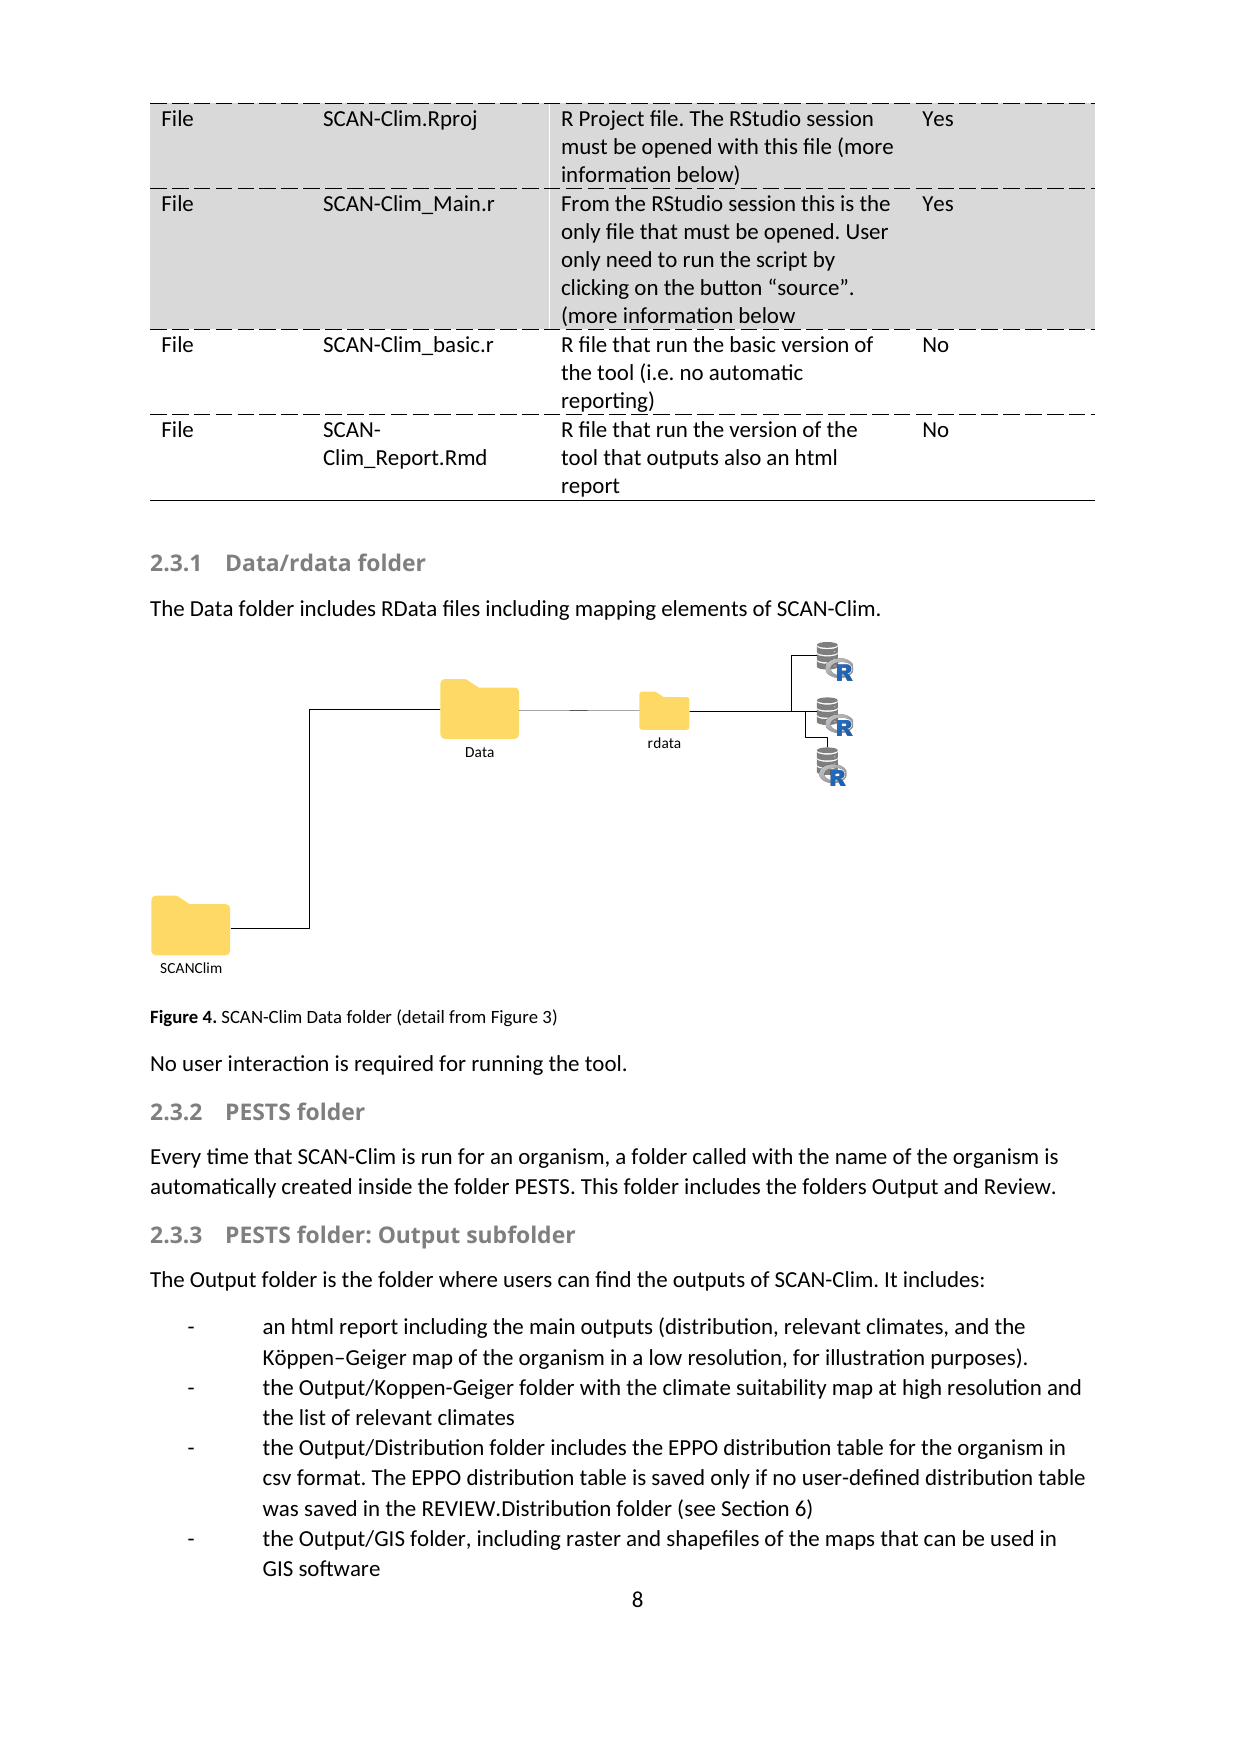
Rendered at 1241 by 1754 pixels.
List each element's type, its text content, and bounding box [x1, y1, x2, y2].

text No user interaction is required for running the tool. [150, 1049, 1090, 1077]
list the Output/Distribution folder includes the EPPO distribution table for the organism in csv format. The EPPO distribution table is saved only if no user-defined distribution table was saved in the REVIEW.Distribution folder (see Section 6) [187, 1433, 1090, 1522]
list an html report including the main outputs (distribution, relevant climates, and the Köppen–Geiger map of the organism in a low resolution, for illustration purposes). [187, 1312, 1090, 1371]
table_cell File [150, 414, 312, 499]
subtitle PESTS folder [150, 1096, 1090, 1127]
table_cell R Project file. The RStudio session must be opened with this file (more information below) [550, 103, 911, 188]
table_cell R file that run the version of the tool that outputs also an html report [550, 414, 911, 499]
subtitle Data/rdata folder [150, 547, 1090, 579]
table_cell No [911, 329, 1095, 414]
table_cell Yes [911, 103, 1095, 188]
table_cell File [150, 103, 312, 188]
table_cell Yes [911, 188, 1095, 329]
table_cell SCAN-Clim_Main.r [312, 188, 549, 329]
table_cell From the RStudio session this is the only file that must be opened. User only need to run the script by clicking on the button “source”. (more information below [550, 188, 911, 329]
list the Output/GIS folder, including raster and shapefiles of the maps that can be used in GIS software [187, 1524, 1090, 1582]
text Every time that SCAN-Clim is run for an organism, a folder called with the name of the organism is automatically created inside the folder PESTS. This folder includes the folders Output and Review. [150, 1142, 1090, 1200]
list the Output/Koppen-Geiger folder with the climate suitability map at high resolution and the list of relevant climates [187, 1373, 1090, 1431]
subtitle PESTS folder: Output subfolder [150, 1219, 1090, 1251]
text The Data folder includes RData files including mapping elements of SCAN-Clim. [150, 594, 1090, 622]
table_cell SCAN-Clim.Rproj [312, 103, 549, 188]
text The Output folder is the folder where users can find the outputs of SCAN-Clim. It includes: [150, 1266, 1090, 1293]
table_cell File [150, 329, 312, 414]
table_cell R file that run the basic version of the tool (i.e. no automatic reporting) [550, 329, 911, 414]
table_cell SCAN-Clim_basic.r [312, 329, 549, 414]
table_cell File [150, 188, 312, 329]
table_cell SCAN-Clim_Report.Rmd [312, 414, 549, 499]
text Figure 4. SCAN-Clim Data folder (detail from Figure 3) [150, 1005, 1090, 1028]
table_cell No [911, 414, 1095, 499]
